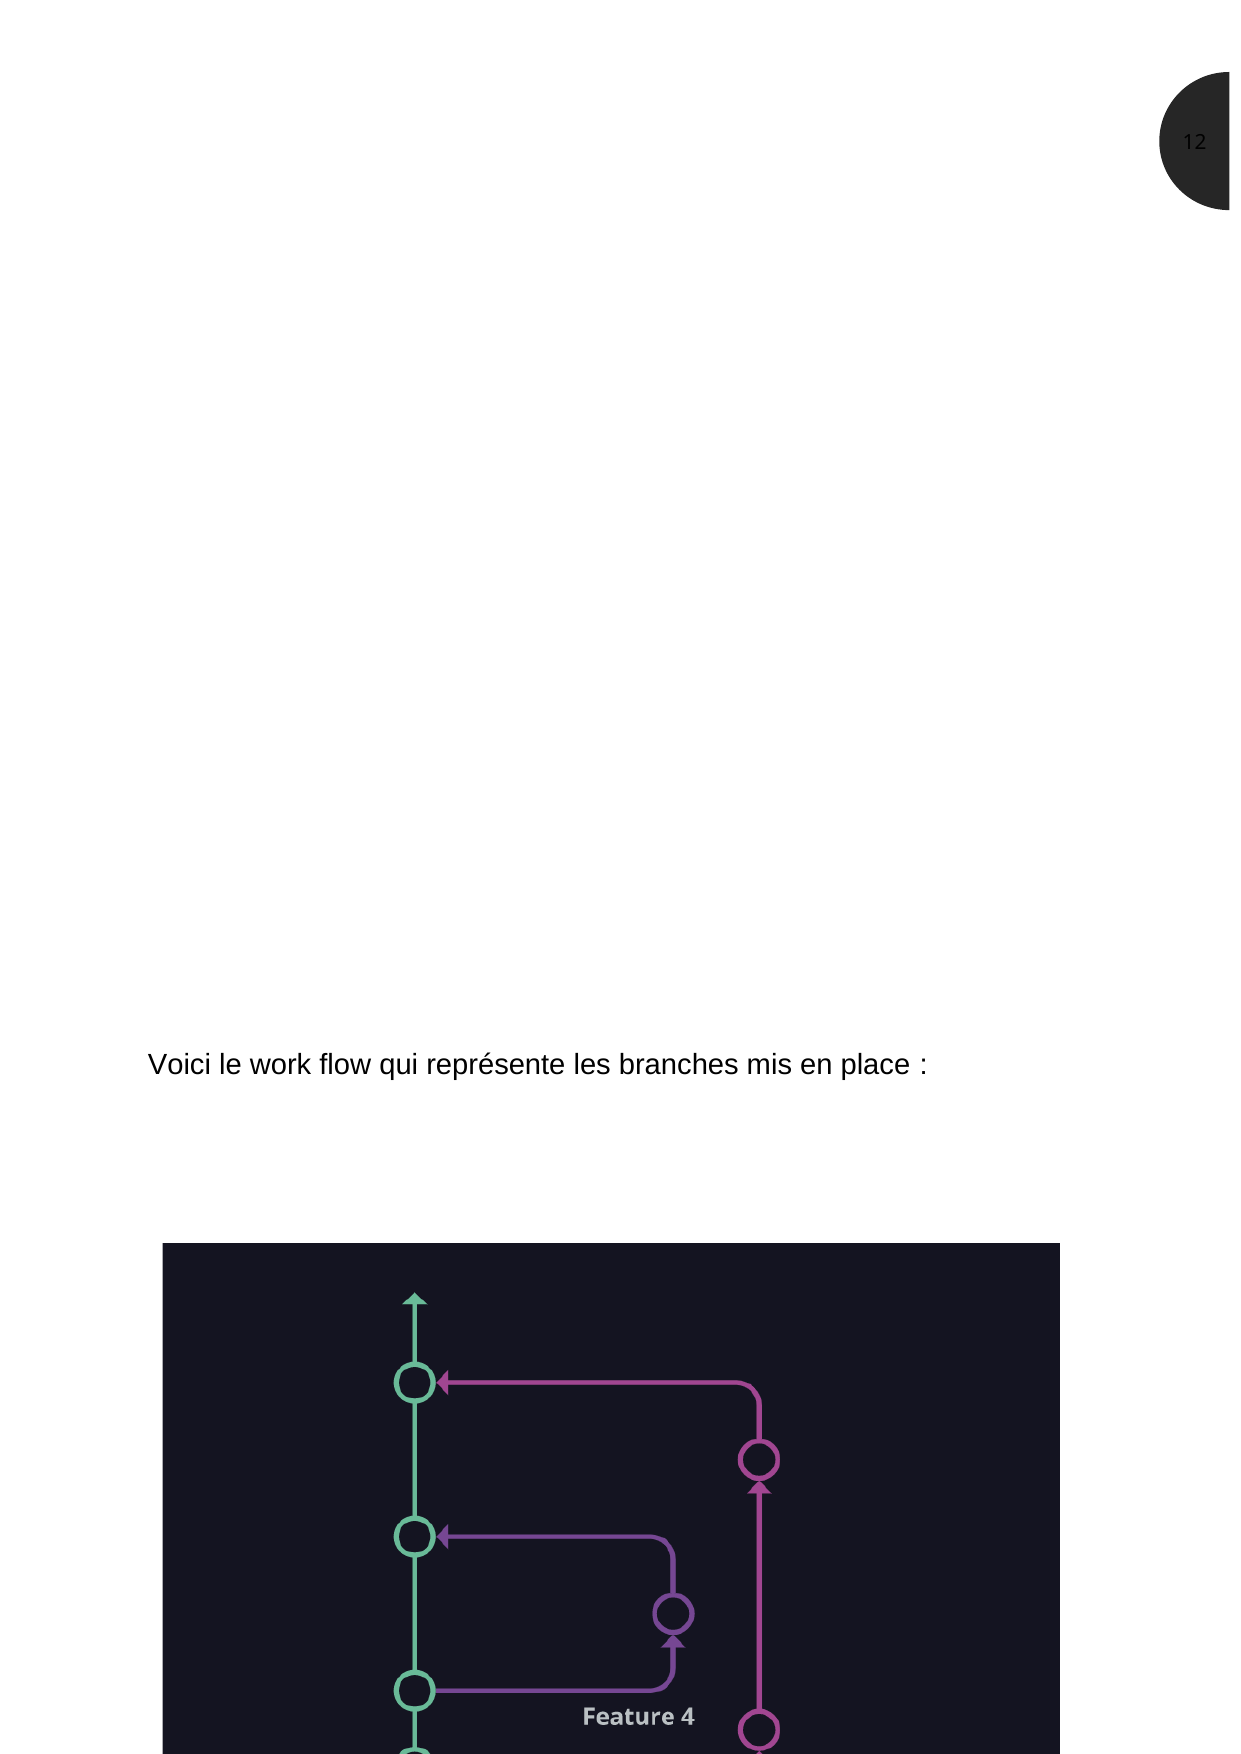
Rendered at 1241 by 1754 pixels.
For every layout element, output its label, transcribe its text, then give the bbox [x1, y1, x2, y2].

text Voici le work flow qui représente les branches mis en place : [148, 1047, 1092, 1081]
picture [162, 1243, 1060, 1754]
